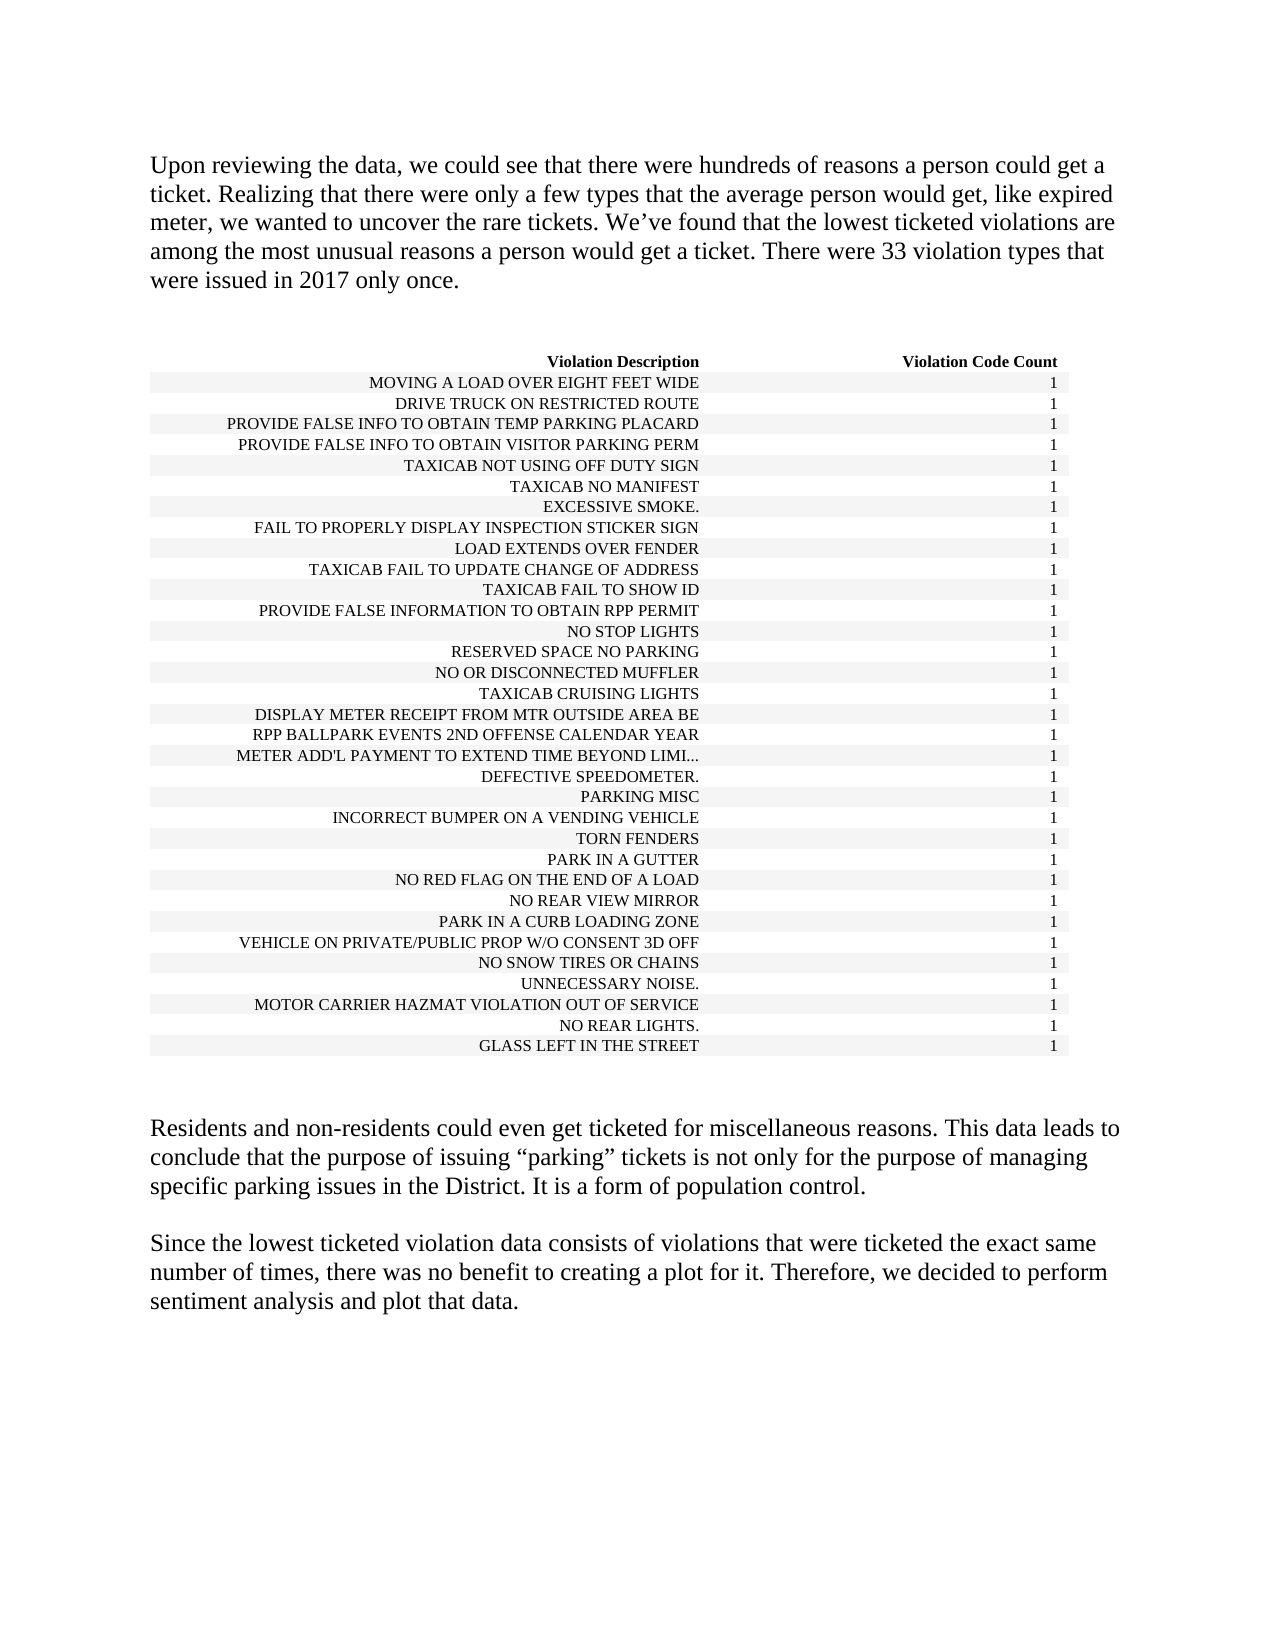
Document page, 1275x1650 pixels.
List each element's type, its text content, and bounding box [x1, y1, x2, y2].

table_cell 1 [710, 455, 1069, 476]
table_cell 1 [710, 932, 1069, 952]
table_cell 1 [710, 414, 1069, 434]
table_cell 1 [710, 641, 1069, 662]
table_cell DEFECTIVE SPEEDOMETER. [150, 766, 710, 787]
table_cell LOAD EXTENDS OVER FENDER [150, 538, 710, 558]
table_cell 1 [710, 538, 1069, 558]
table_cell METER ADD'L PAYMENT TO EXTEND TIME BEYOND LIMI... [150, 745, 710, 766]
table_cell 1 [710, 476, 1069, 496]
table_cell PROVIDE FALSE INFO TO OBTAIN TEMP PARKING PLACARD [150, 414, 710, 434]
table_cell VEHICLE ON PRIVATE/PUBLIC PROP W/O CONSENT 3D OFF [150, 932, 710, 952]
table_cell 1 [710, 683, 1069, 704]
table_header Violation Description [150, 351, 710, 372]
table_cell 1 [710, 849, 1069, 869]
table_cell PARK IN A CURB LOADING ZONE [150, 911, 710, 932]
table_cell TAXICAB CRUISING LIGHTS [150, 683, 710, 704]
table_cell GLASS LEFT IN THE STREET [150, 1035, 710, 1056]
table_cell 1 [710, 911, 1069, 932]
table_cell 1 [710, 393, 1069, 413]
table_cell NO REAR VIEW MIRROR [150, 890, 710, 911]
table_cell 1 [710, 1015, 1069, 1035]
table_cell 1 [710, 1035, 1069, 1056]
table_cell FAIL TO PROPERLY DISPLAY INSPECTION STICKER SIGN [150, 517, 710, 538]
text Since the lowest ticketed violation data consists of violations that were ticketed the exact same number of times, there was no benefit to creating a plot for it. Therefore, we decided to perform sentiment analysis and plot that data. [150, 1228, 1125, 1315]
table_cell 1 [710, 579, 1069, 600]
table_cell 1 [710, 870, 1069, 890]
table_cell 1 [710, 828, 1069, 849]
table_cell 1 [710, 953, 1069, 973]
table_cell 1 [710, 372, 1069, 393]
table_cell INCORRECT BUMPER ON A VENDING VEHICLE [150, 807, 710, 828]
table_cell 1 [710, 600, 1069, 621]
table_cell UNNECESSARY NOISE. [150, 973, 710, 994]
table_cell EXCESSIVE SMOKE. [150, 496, 710, 517]
table_cell NO OR DISCONNECTED MUFFLER [150, 662, 710, 683]
table_cell NO REAR LIGHTS. [150, 1015, 710, 1035]
table_cell TAXICAB NOT USING OFF DUTY SIGN [150, 455, 710, 476]
table_cell 1 [710, 766, 1069, 787]
table_cell PARK IN A GUTTER [150, 849, 710, 869]
table_cell TORN FENDERS [150, 828, 710, 849]
table_header Violation Code Count [710, 351, 1069, 372]
table_cell MOTOR CARRIER HAZMAT VIOLATION OUT OF SERVICE [150, 994, 710, 1014]
table_cell 1 [710, 973, 1069, 994]
table_cell 1 [710, 621, 1069, 641]
table_cell 1 [710, 704, 1069, 724]
table_cell 1 [710, 559, 1069, 579]
table_cell 1 [710, 434, 1069, 455]
table_cell PARKING MISC [150, 787, 710, 807]
table_cell 1 [710, 890, 1069, 911]
table_cell DRIVE TRUCK ON RESTRICTED ROUTE [150, 393, 710, 413]
table_cell 1 [710, 994, 1069, 1014]
table_cell PROVIDE FALSE INFORMATION TO OBTAIN RPP PERMIT [150, 600, 710, 621]
table_cell PROVIDE FALSE INFO TO OBTAIN VISITOR PARKING PERM [150, 434, 710, 455]
table_cell 1 [710, 496, 1069, 517]
text Upon reviewing the data, we could see that there were hundreds of reasons a person could get a ticket. Realizing that there were only a few types that the average person would get, like expired meter, we wanted to uncover the rare tickets. We’ve found that the lowest ticketed violations are among the most unusual reasons a person would get a ticket. There were 33 violation types that were issued in 2017 only once. [150, 150, 1125, 294]
table_cell DISPLAY METER RECEIPT FROM MTR OUTSIDE AREA BE [150, 704, 710, 724]
table_cell 1 [710, 724, 1069, 745]
table_cell RPP BALLPARK EVENTS 2ND OFFENSE CALENDAR YEAR [150, 724, 710, 745]
table_cell TAXICAB FAIL TO UPDATE CHANGE OF ADDRESS [150, 559, 710, 579]
table_cell 1 [710, 745, 1069, 766]
table_cell 1 [710, 662, 1069, 683]
table_cell 1 [710, 517, 1069, 538]
text Residents and non-residents could even get ticketed for miscellaneous reasons. This data leads to conclude that the purpose of issuing “parking” tickets is not only for the purpose of managing specific parking issues in the District. It is a form of population control. [150, 1113, 1125, 1200]
table_cell 1 [710, 807, 1069, 828]
table_cell TAXICAB NO MANIFEST [150, 476, 710, 496]
table_cell NO RED FLAG ON THE END OF A LOAD [150, 870, 710, 890]
table_cell NO STOP LIGHTS [150, 621, 710, 641]
table_cell TAXICAB FAIL TO SHOW ID [150, 579, 710, 600]
table_cell NO SNOW TIRES OR CHAINS [150, 953, 710, 973]
table_cell MOVING A LOAD OVER EIGHT FEET WIDE [150, 372, 710, 393]
table_cell RESERVED SPACE NO PARKING [150, 641, 710, 662]
table_cell 1 [710, 787, 1069, 807]
